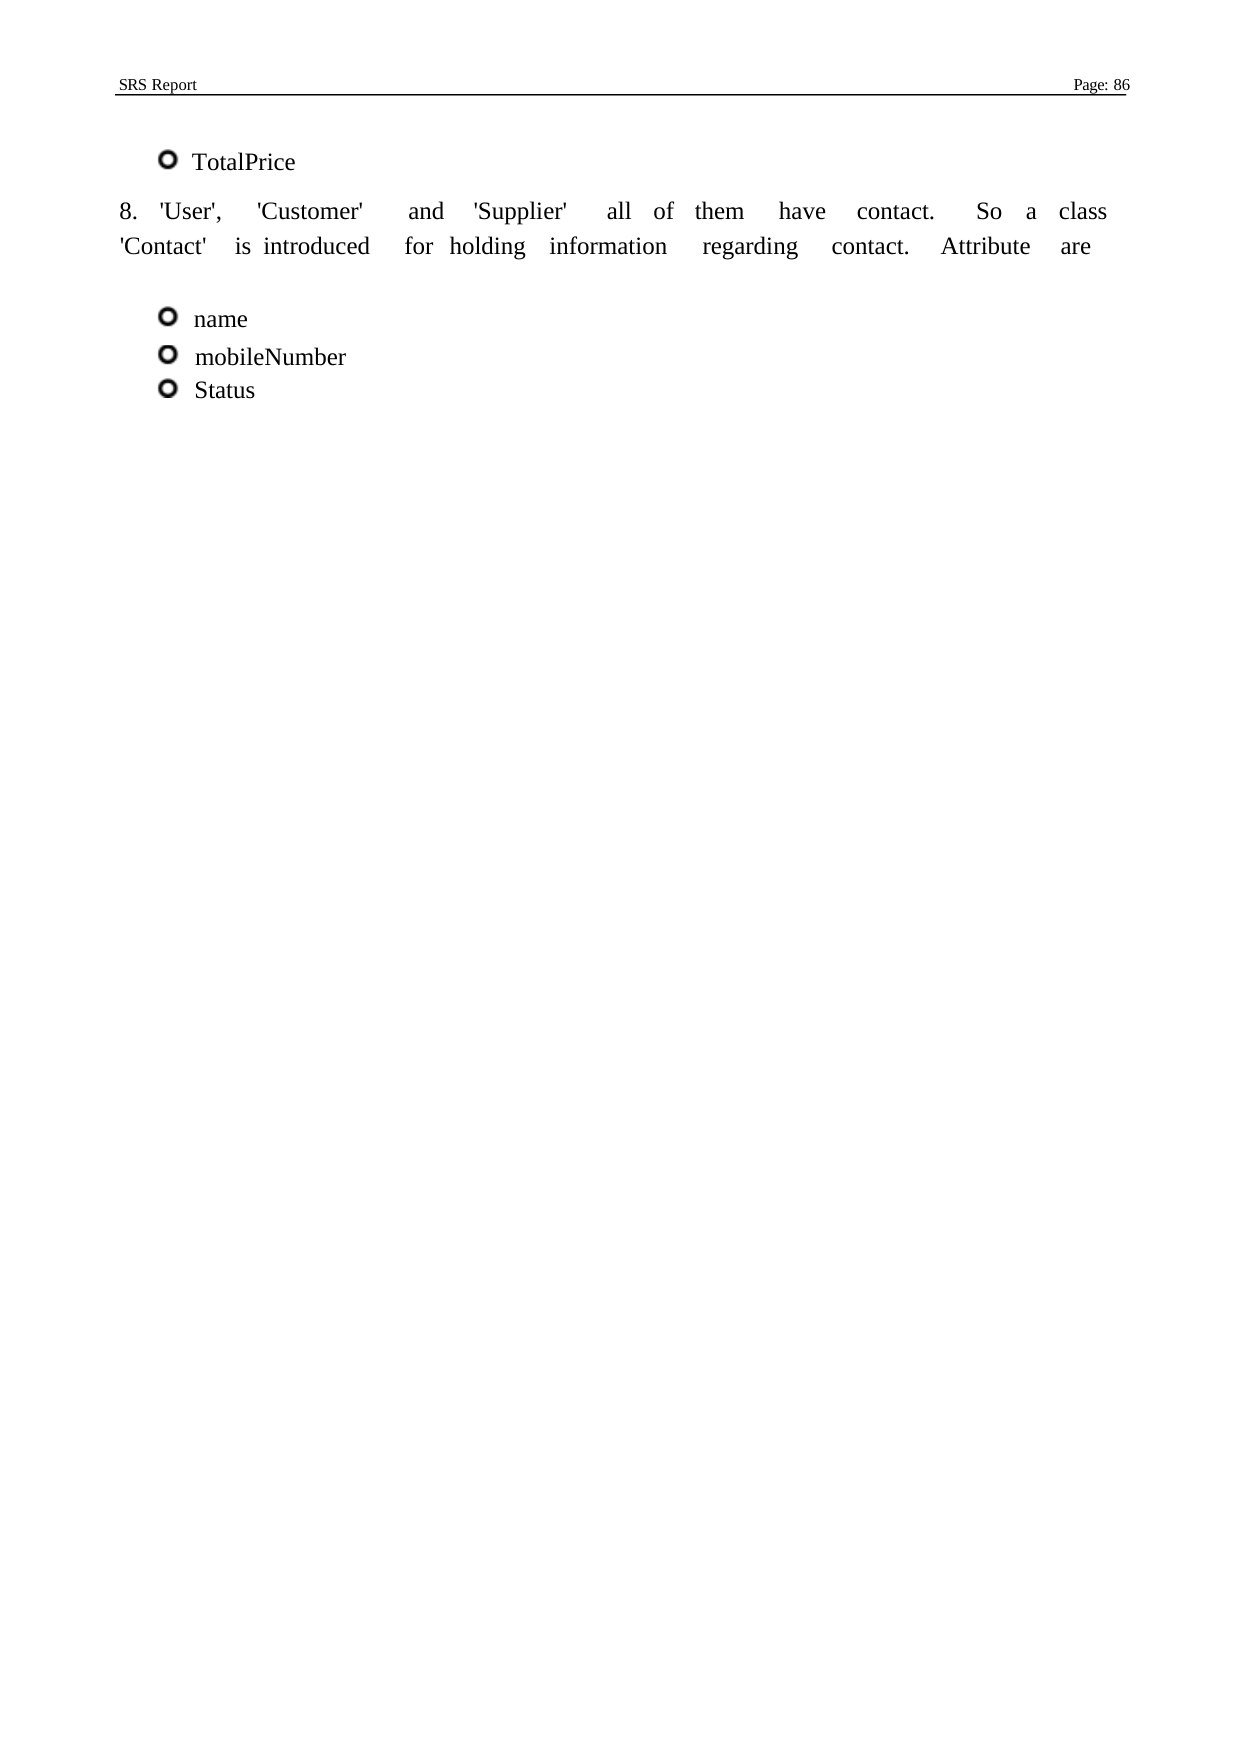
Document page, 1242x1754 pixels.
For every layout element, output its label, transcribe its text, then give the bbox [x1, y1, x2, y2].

text name mobileNumber Status [157, 304, 379, 403]
text TotalPrice [157, 152, 1133, 175]
text 8. 'User', 'Customer' and 'Supplier' all of them have contact. So a class 'Contact' is introduced for holding information regarding contact. Attribute are [119, 196, 1124, 260]
text SRS Report [119, 78, 1133, 94]
